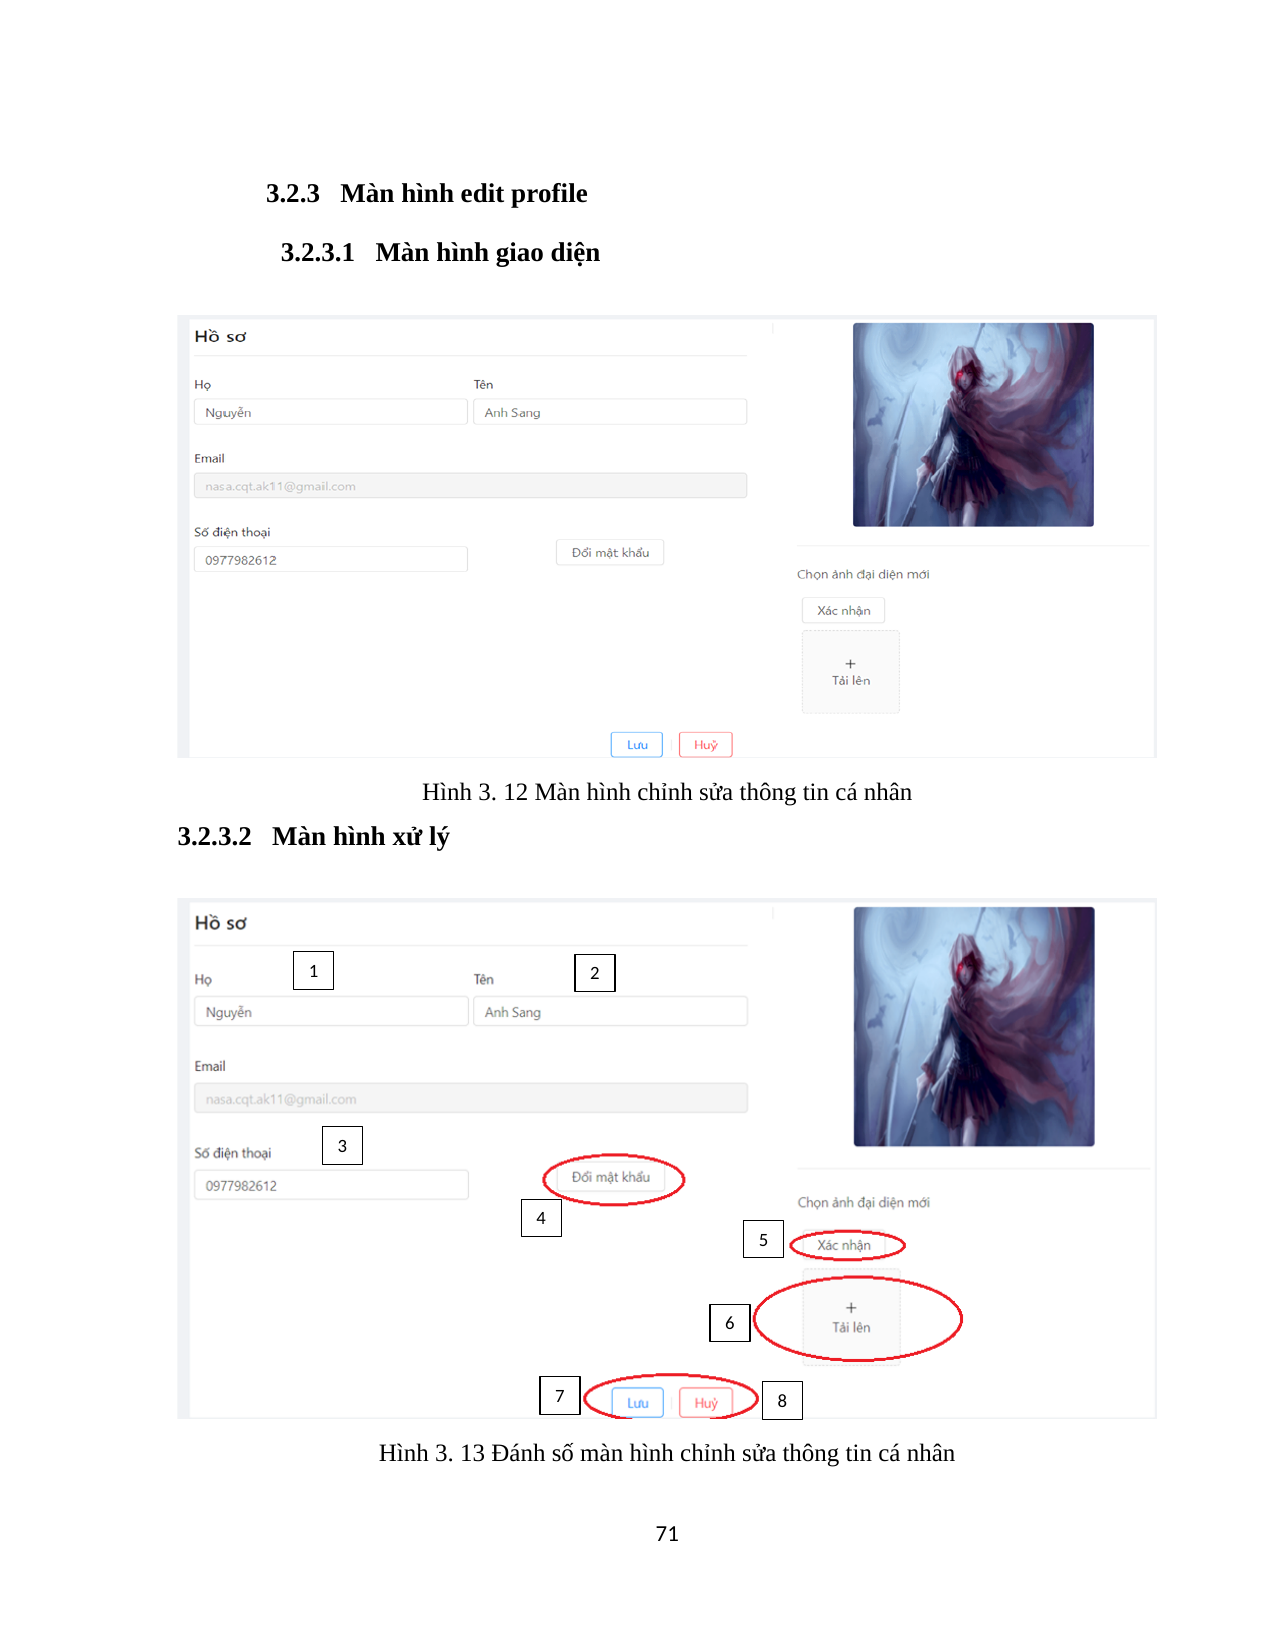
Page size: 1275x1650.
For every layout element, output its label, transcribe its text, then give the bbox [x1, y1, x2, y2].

text 3.2.3.2 Màn hình xử lý [177, 820, 1157, 851]
text 3.2.3 Màn hình edit profile [266, 177, 1157, 208]
picture [177, 315, 1157, 758]
picture [177, 898, 1157, 1419]
text 3.2.3.1 Màn hình giao diện [281, 236, 1157, 267]
